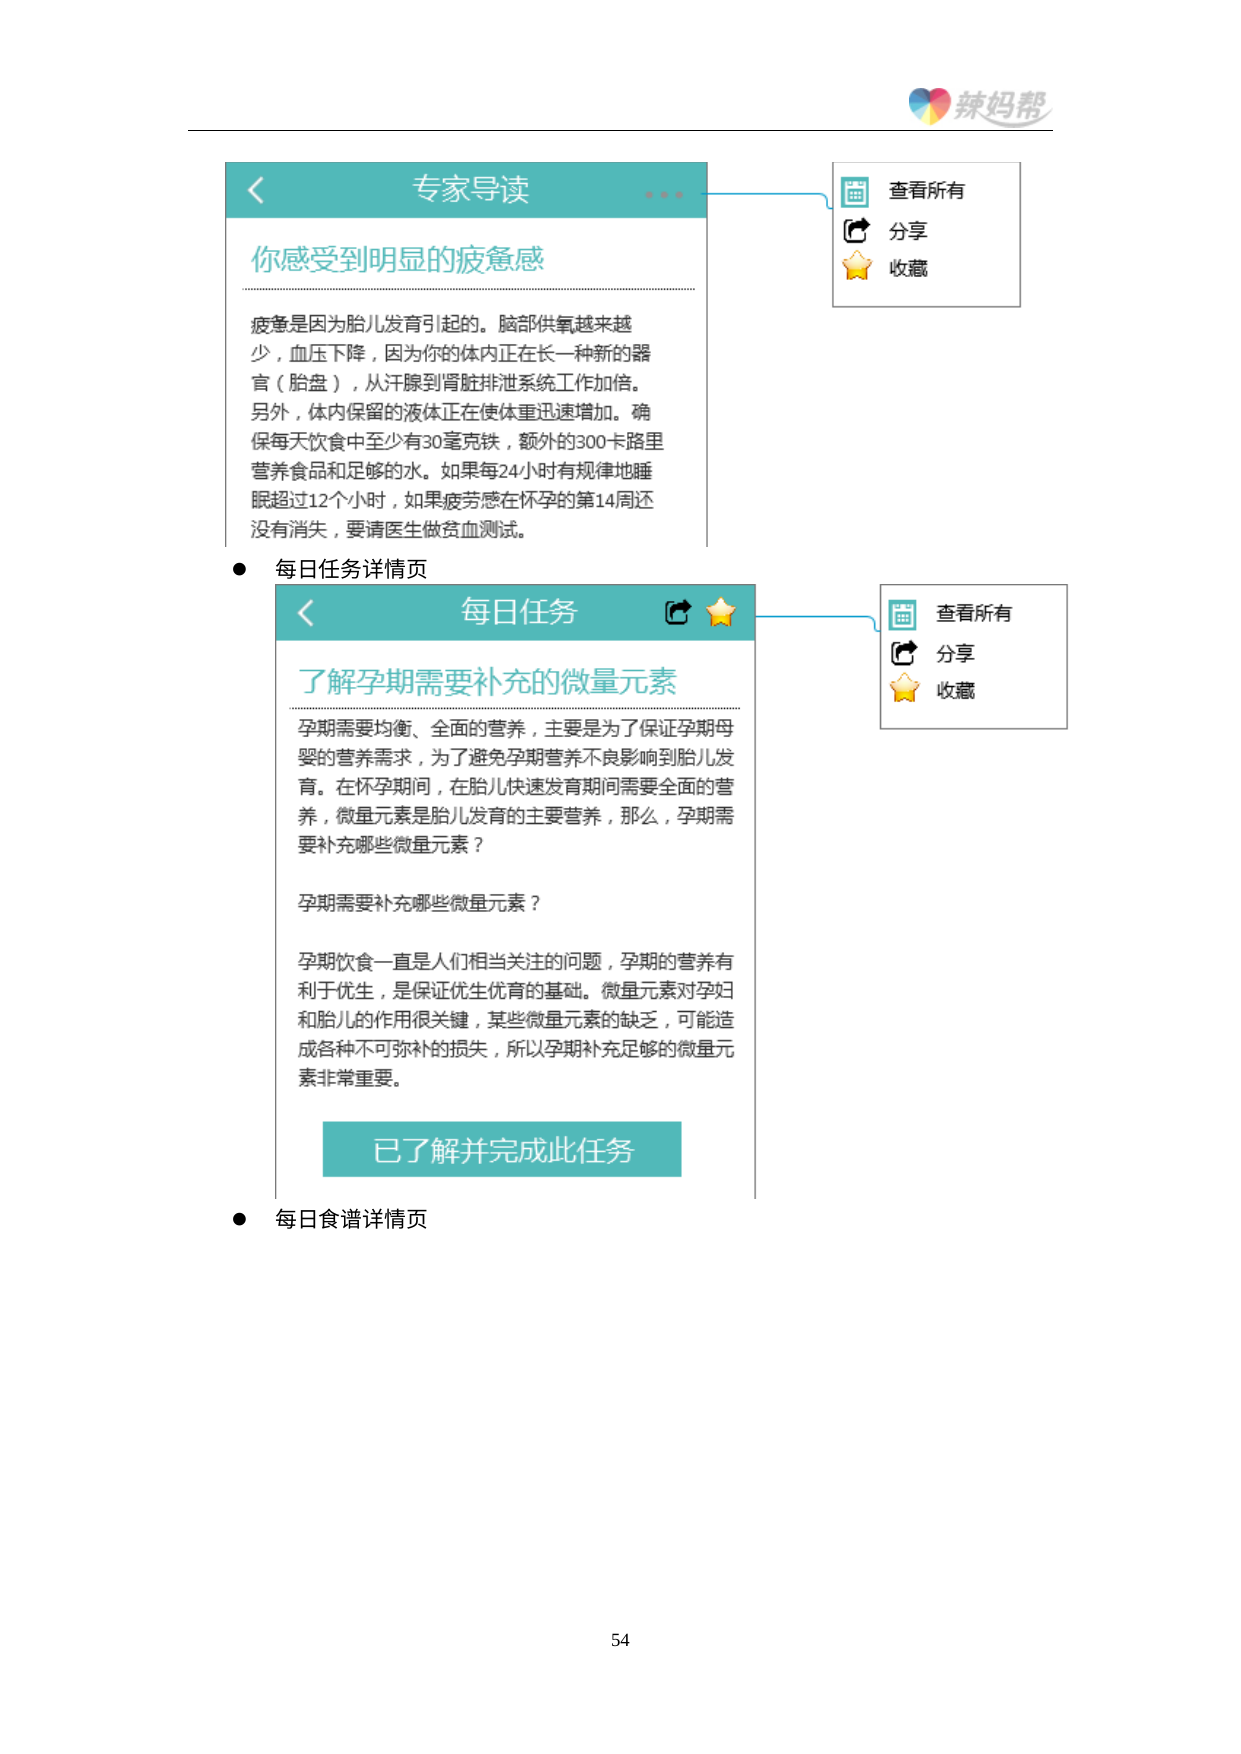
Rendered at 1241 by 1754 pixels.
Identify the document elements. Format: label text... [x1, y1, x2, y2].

picture [275, 584, 1141, 1199]
list 每日任务详情页 [231, 552, 1053, 584]
list 每日食谱详情页 [231, 1202, 1053, 1234]
picture [909, 88, 1053, 128]
picture [225, 162, 1090, 547]
